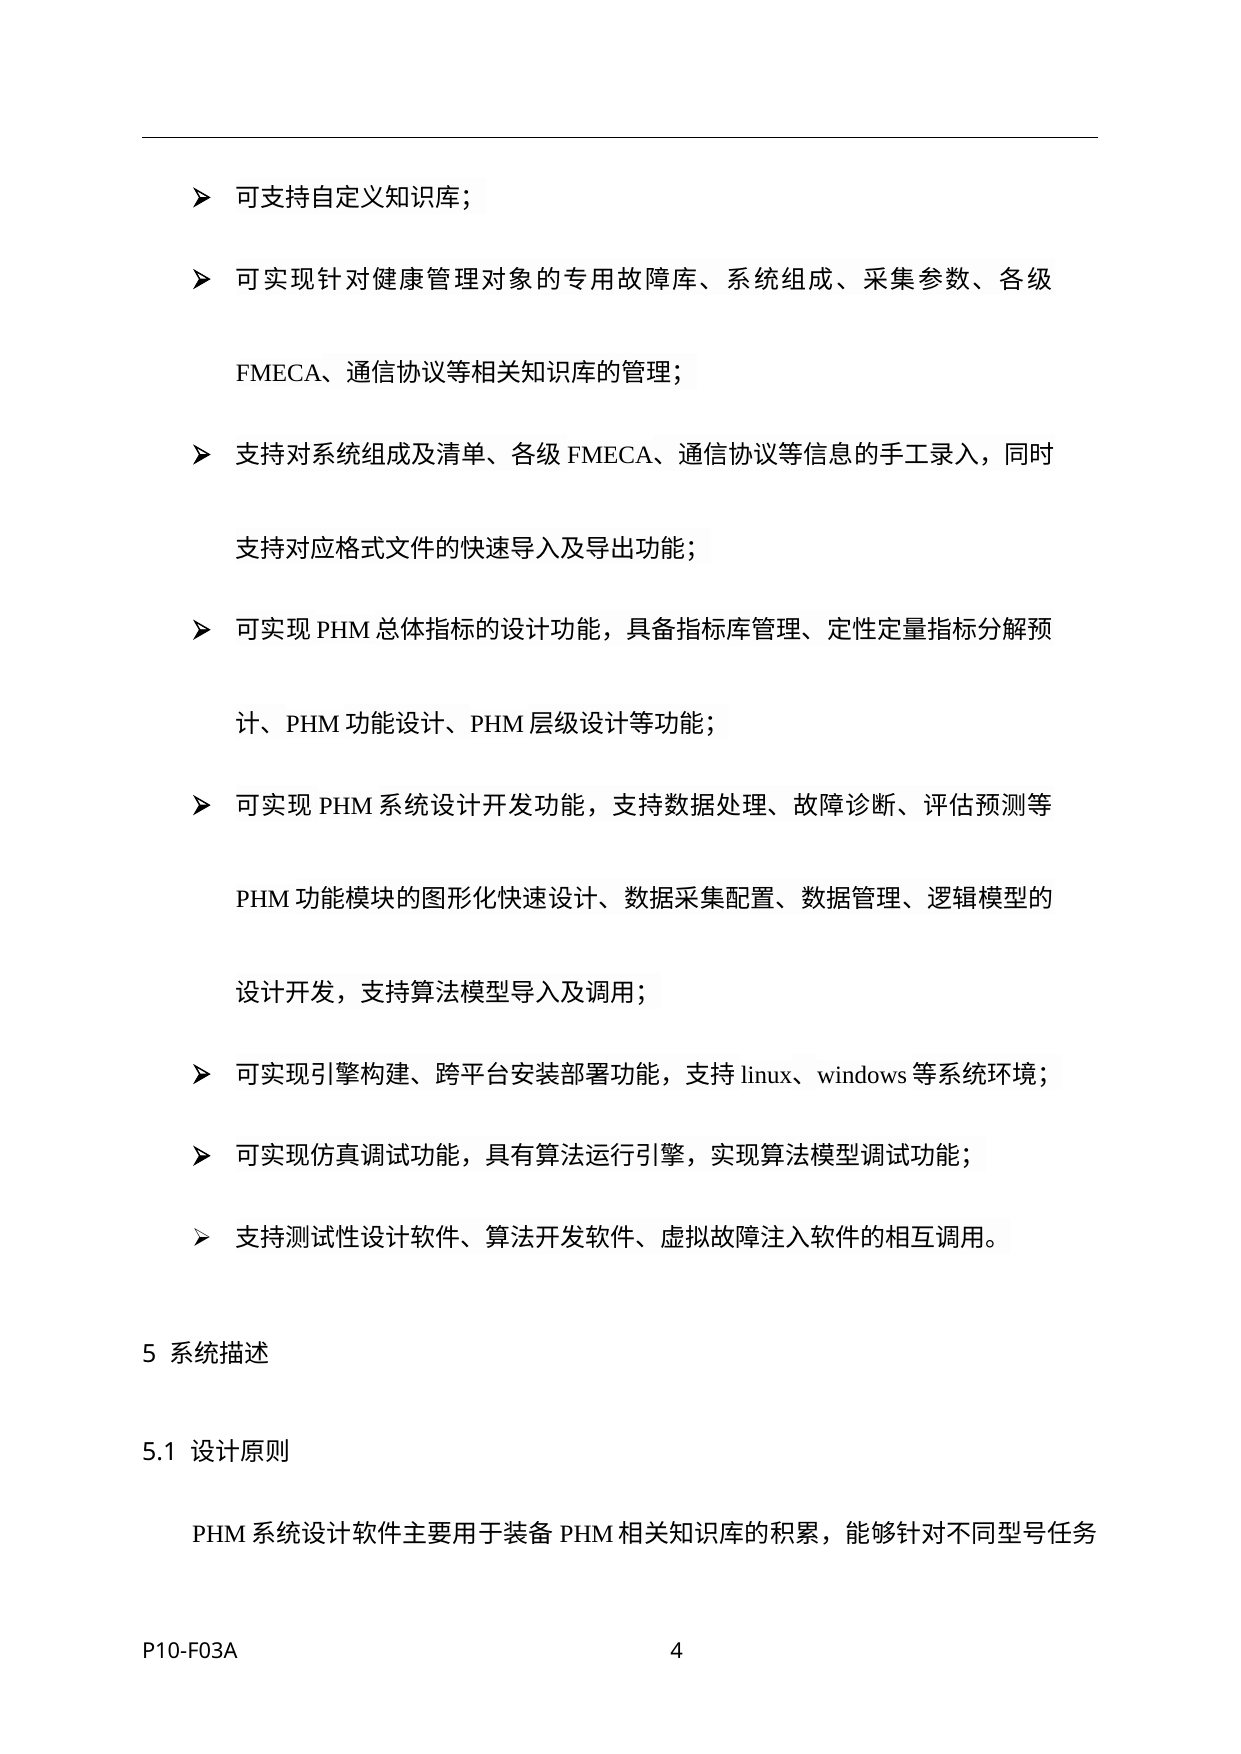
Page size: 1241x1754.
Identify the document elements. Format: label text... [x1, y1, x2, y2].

list 可实现PHM总体指标的设计功能，具备指标库管理、定性定量指标分解预计、PHM功能设计、PHM层级设计等功能； [192, 594, 1055, 756]
subtitle 设计原则 [142, 1416, 1098, 1484]
list 支持测试性设计软件、算法开发软件、虚拟故障注入软件的相互调用。 [192, 1202, 1055, 1269]
list 可支持自定义知识库； [192, 162, 1055, 229]
list 可实现PHM系统设计开发功能，支持数据处理、故障诊断、评估预测等PHM功能模块的图形化快速设计、数据采集配置、数据管理、逻辑模型的设计开发，支持算法模型导入及调用； [192, 769, 1055, 1024]
list 支持对系统组成及清单、各级FMECA、通信协议等信息的手工录入，同时支持对应格式文件的快速导入及导出功能； [192, 419, 1055, 580]
subtitle 系统描述 [142, 1317, 1098, 1385]
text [142, 1497, 1098, 1565]
list 可实现针对健康管理对象的专用故障库、系统组成、采集参数、各级FMECA、通信协议等相关知识库的管理； [192, 243, 1055, 405]
list 可实现引擎构建、跨平台安装部署功能，支持linux、windows等系统环境； [192, 1038, 1055, 1106]
list 可实现仿真调试功能，具有算法运行引擎，实现算法模型调试功能； [192, 1120, 1055, 1188]
